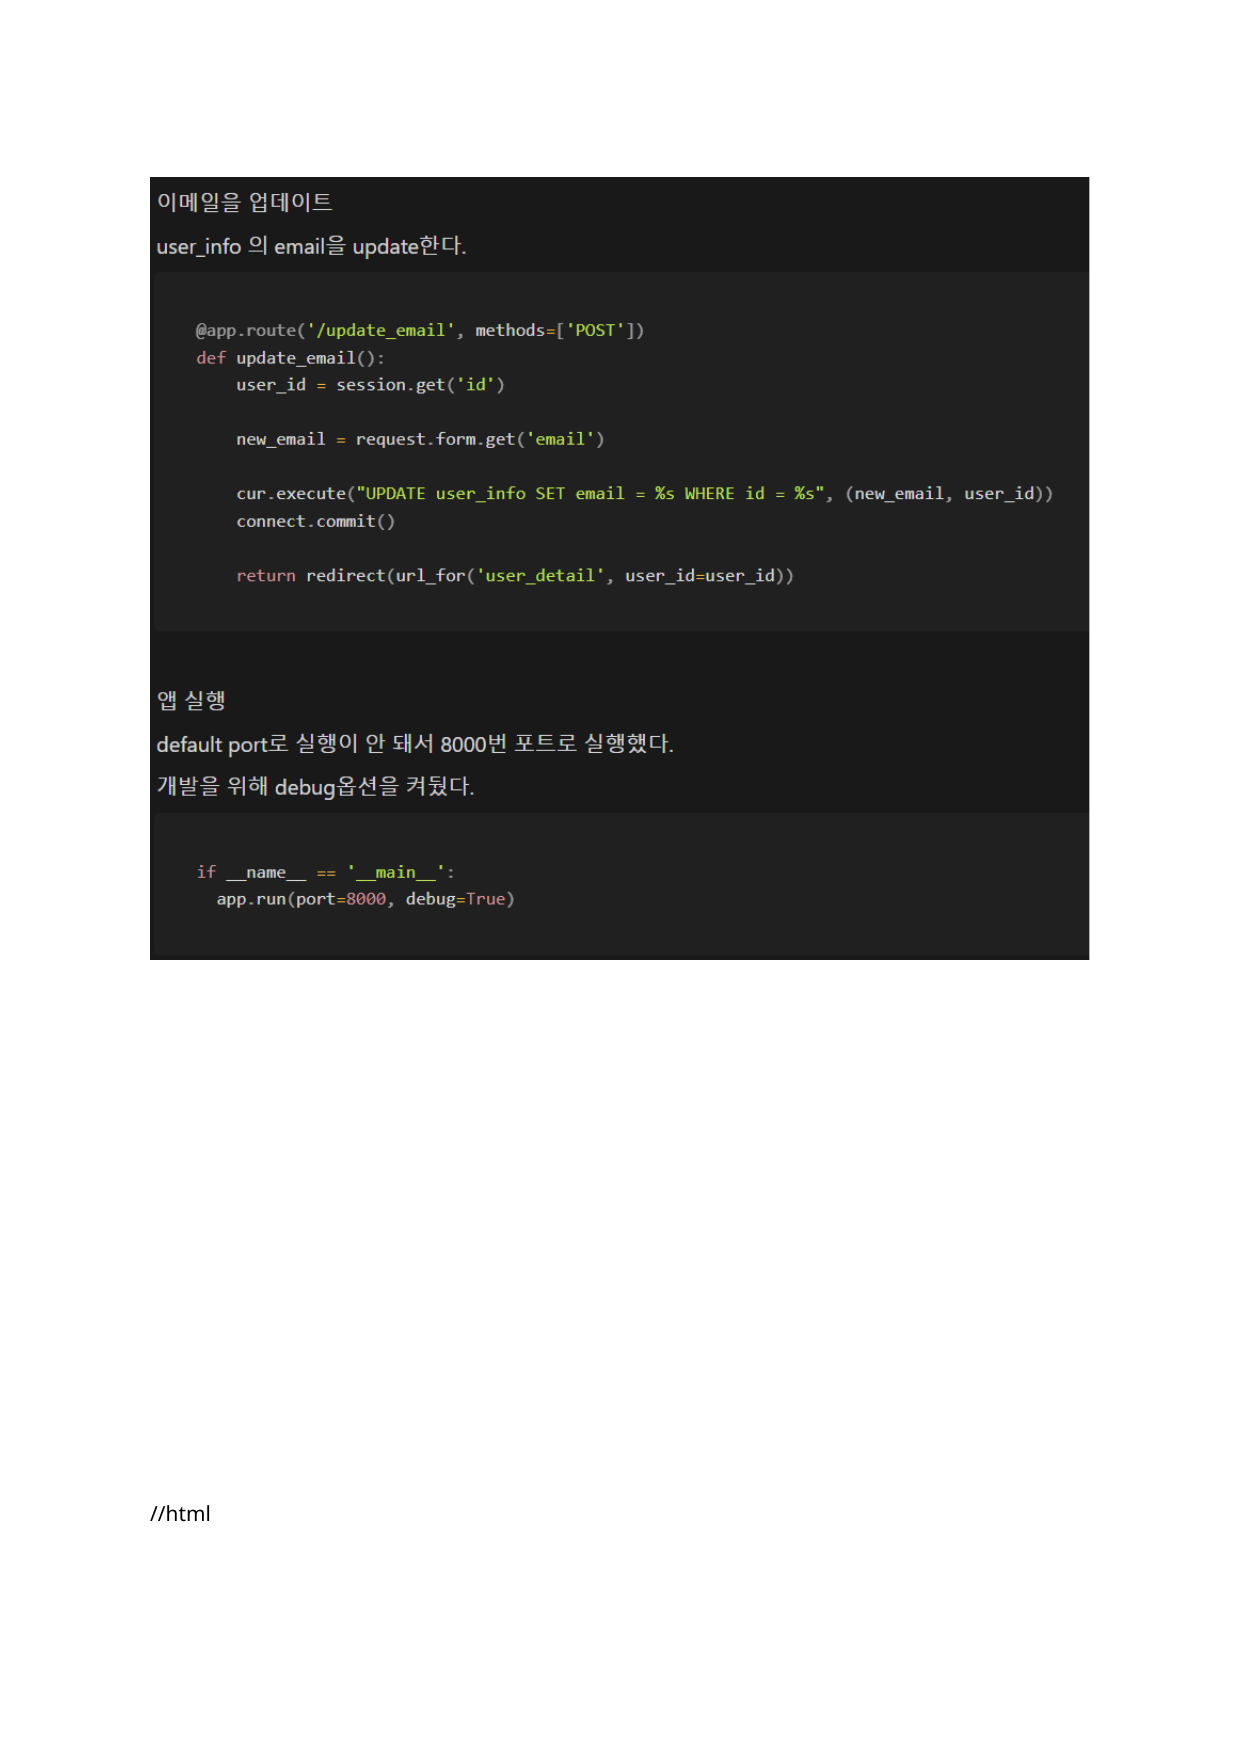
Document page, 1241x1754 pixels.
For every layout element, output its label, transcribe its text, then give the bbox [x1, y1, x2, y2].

text //html [150, 1499, 1090, 1527]
picture [150, 177, 1090, 960]
